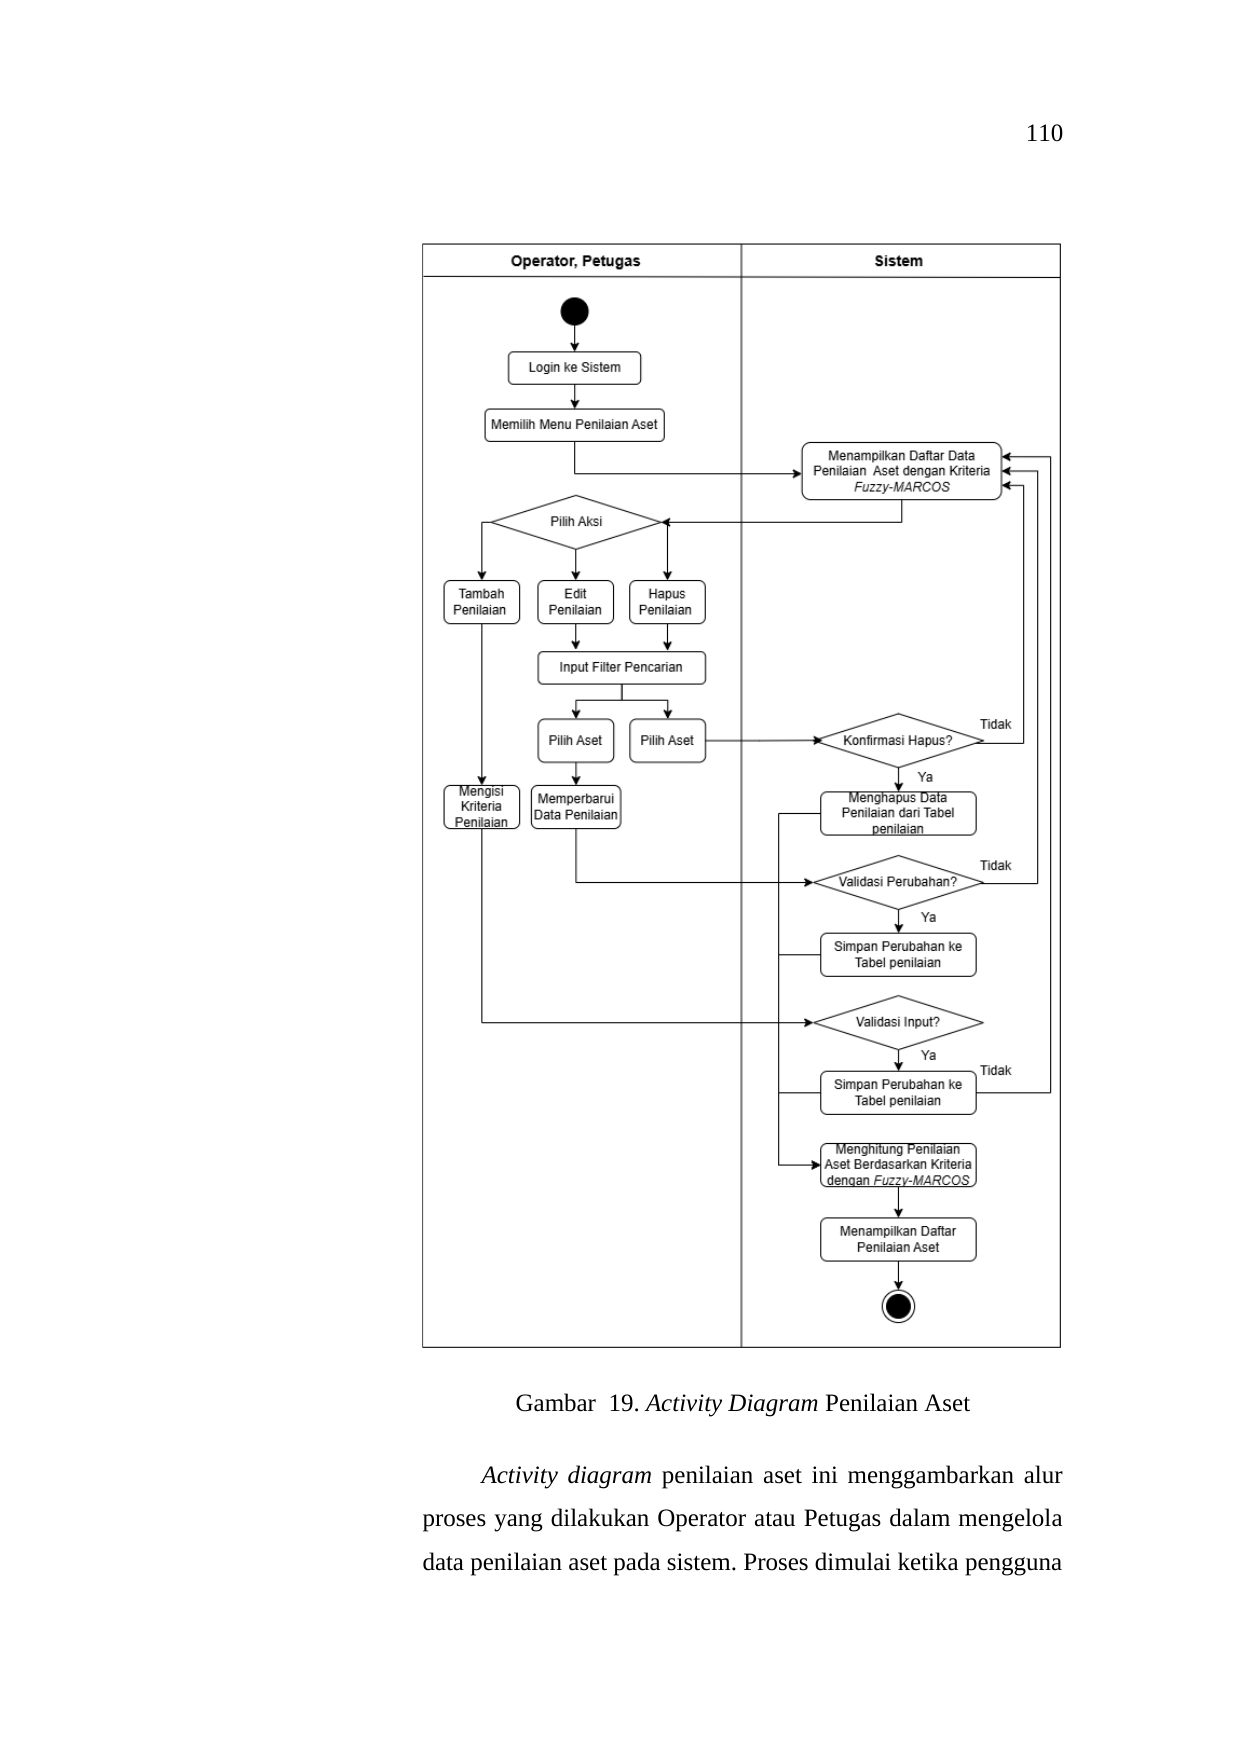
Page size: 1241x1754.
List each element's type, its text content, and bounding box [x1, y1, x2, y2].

text Gambar 19. Activity Diagram Penilaian Aset [422, 1388, 1063, 1417]
picture [422, 236, 1062, 1349]
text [422, 1460, 1063, 1575]
